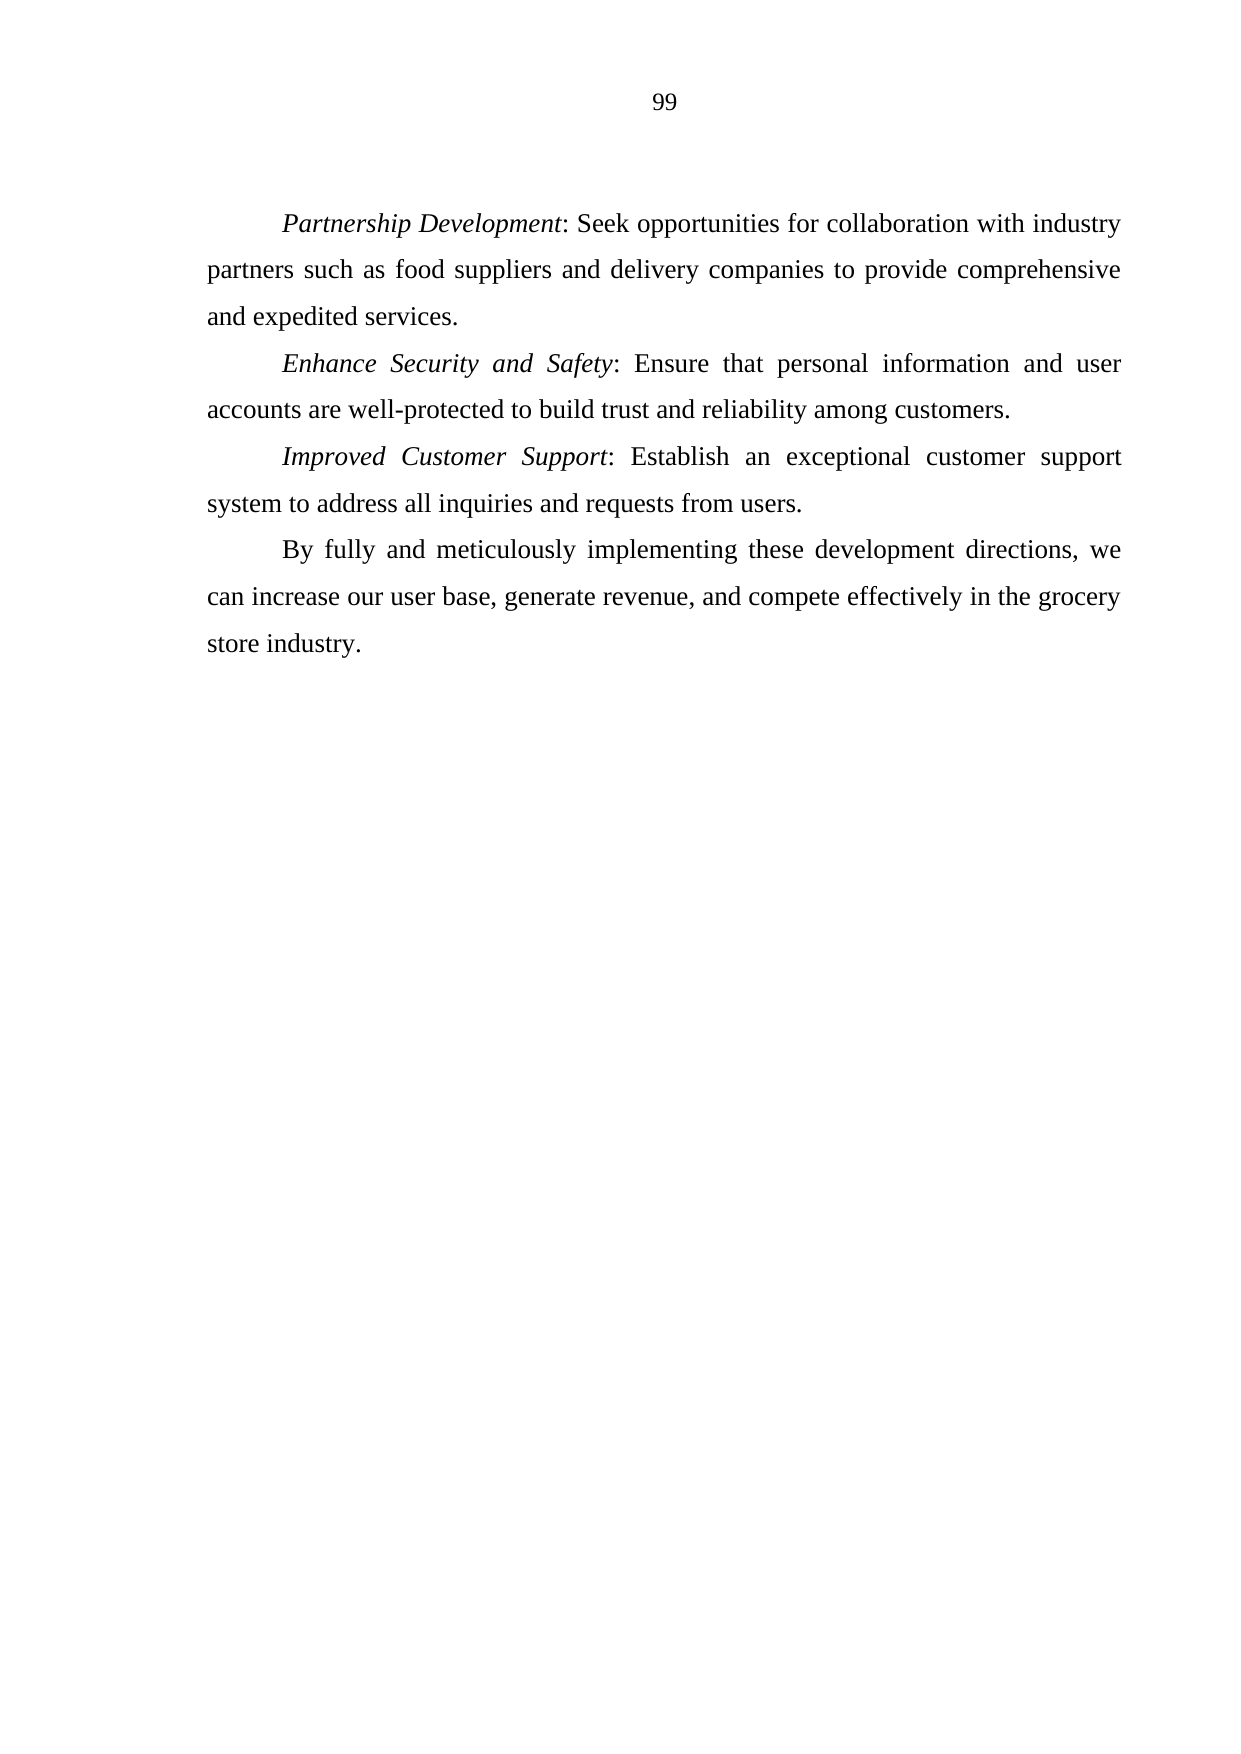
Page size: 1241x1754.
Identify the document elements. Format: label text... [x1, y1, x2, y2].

text Partnership Development: Seek opportunities for collaboration with industry partners such as food suppliers and delivery companies to provide comprehensive and expedited services. [207, 207, 1122, 331]
text Improved Customer Support: Establish an exceptional customer support system to address all inquiries and requests from users. [207, 440, 1122, 518]
text By fully and meticulously implementing these development directions, we can increase our user base, generate revenue, and compete effectively in the grocery store industry. [207, 533, 1122, 658]
text Enhance Security and Safety: Ensure that personal information and user accounts are well-protected to build trust and reliability among customers. [207, 347, 1122, 424]
